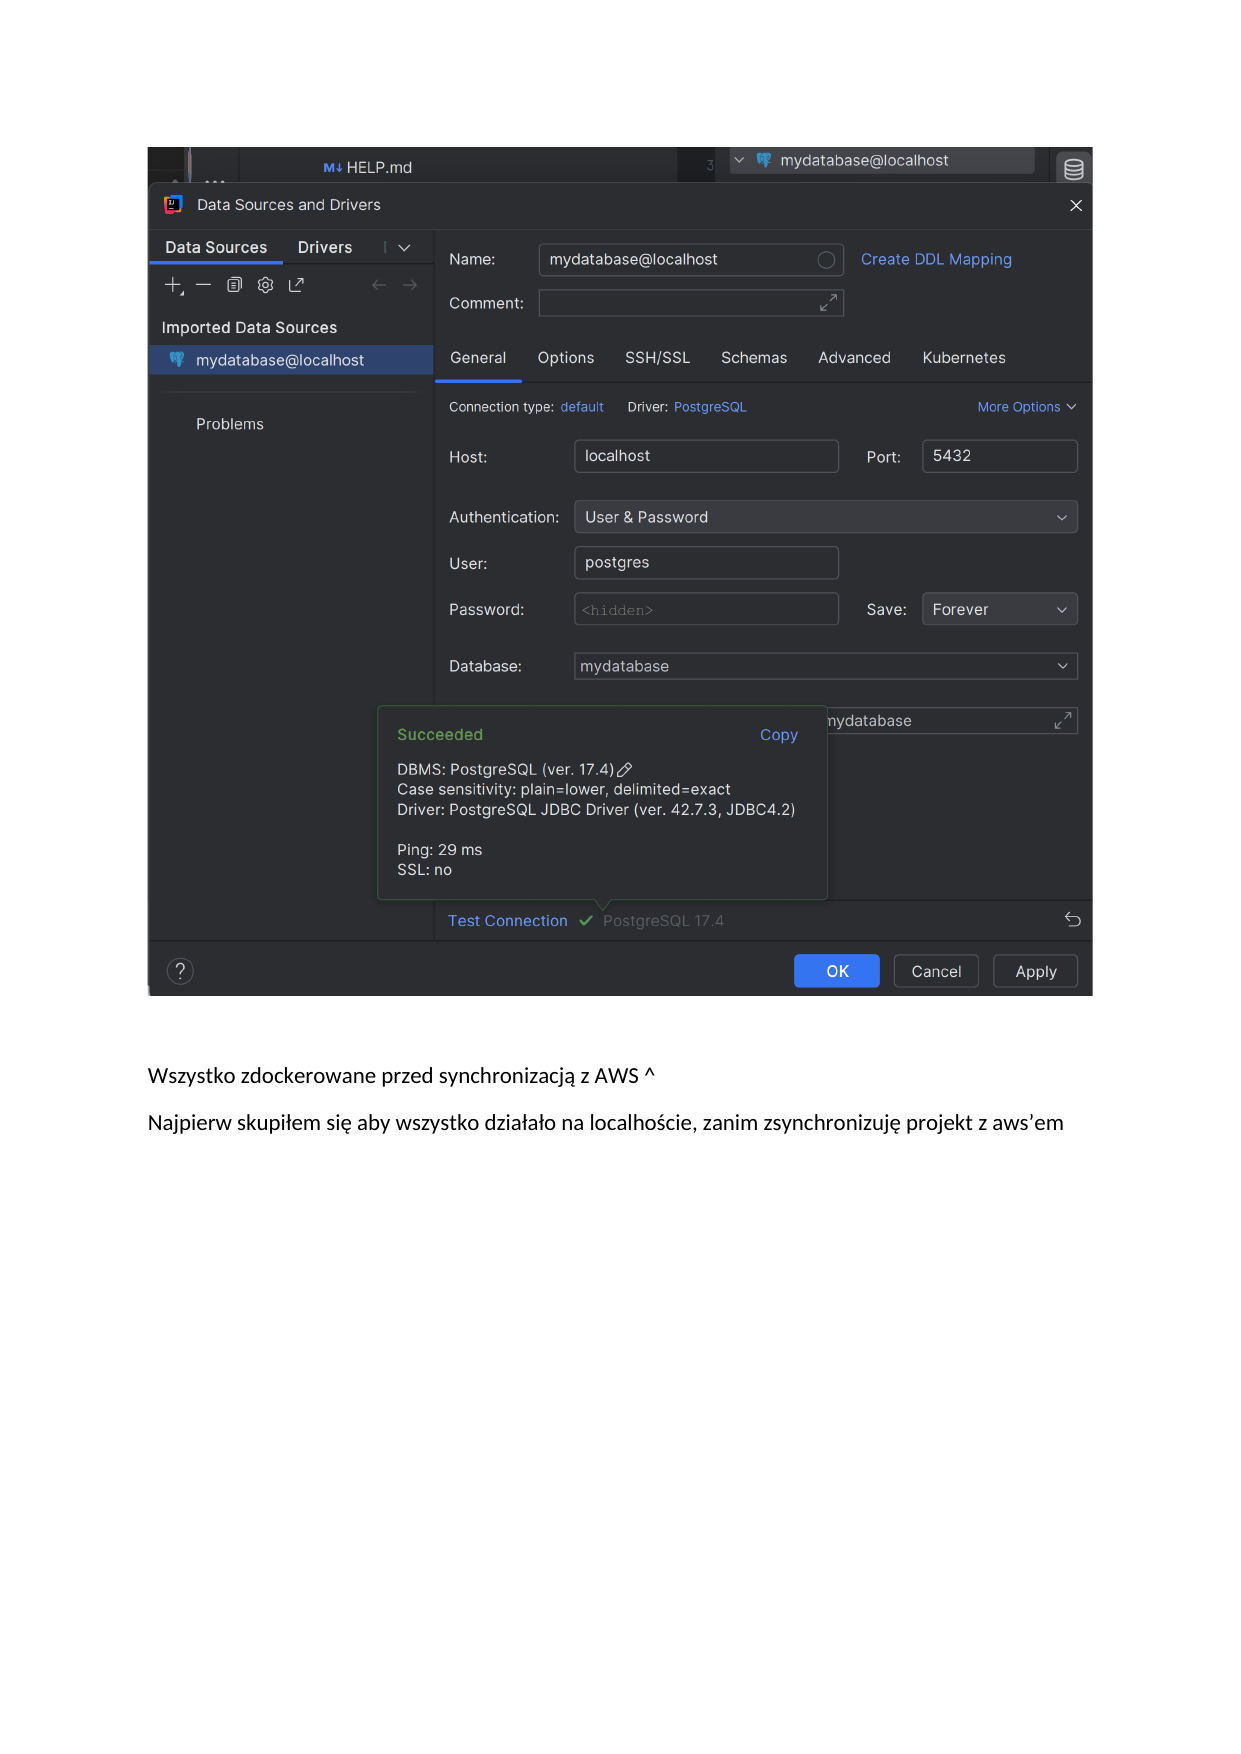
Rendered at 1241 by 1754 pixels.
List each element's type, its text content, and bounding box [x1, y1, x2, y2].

text Wszystko zdockerowane przed synchronizacją z AWS ^ [148, 1061, 1093, 1089]
text Najpierw skupiłem się aby wszystko działało na localhoście, zanim zsynchronizuję projekt z aws’em [148, 1108, 1093, 1136]
picture [147, 147, 1093, 996]
